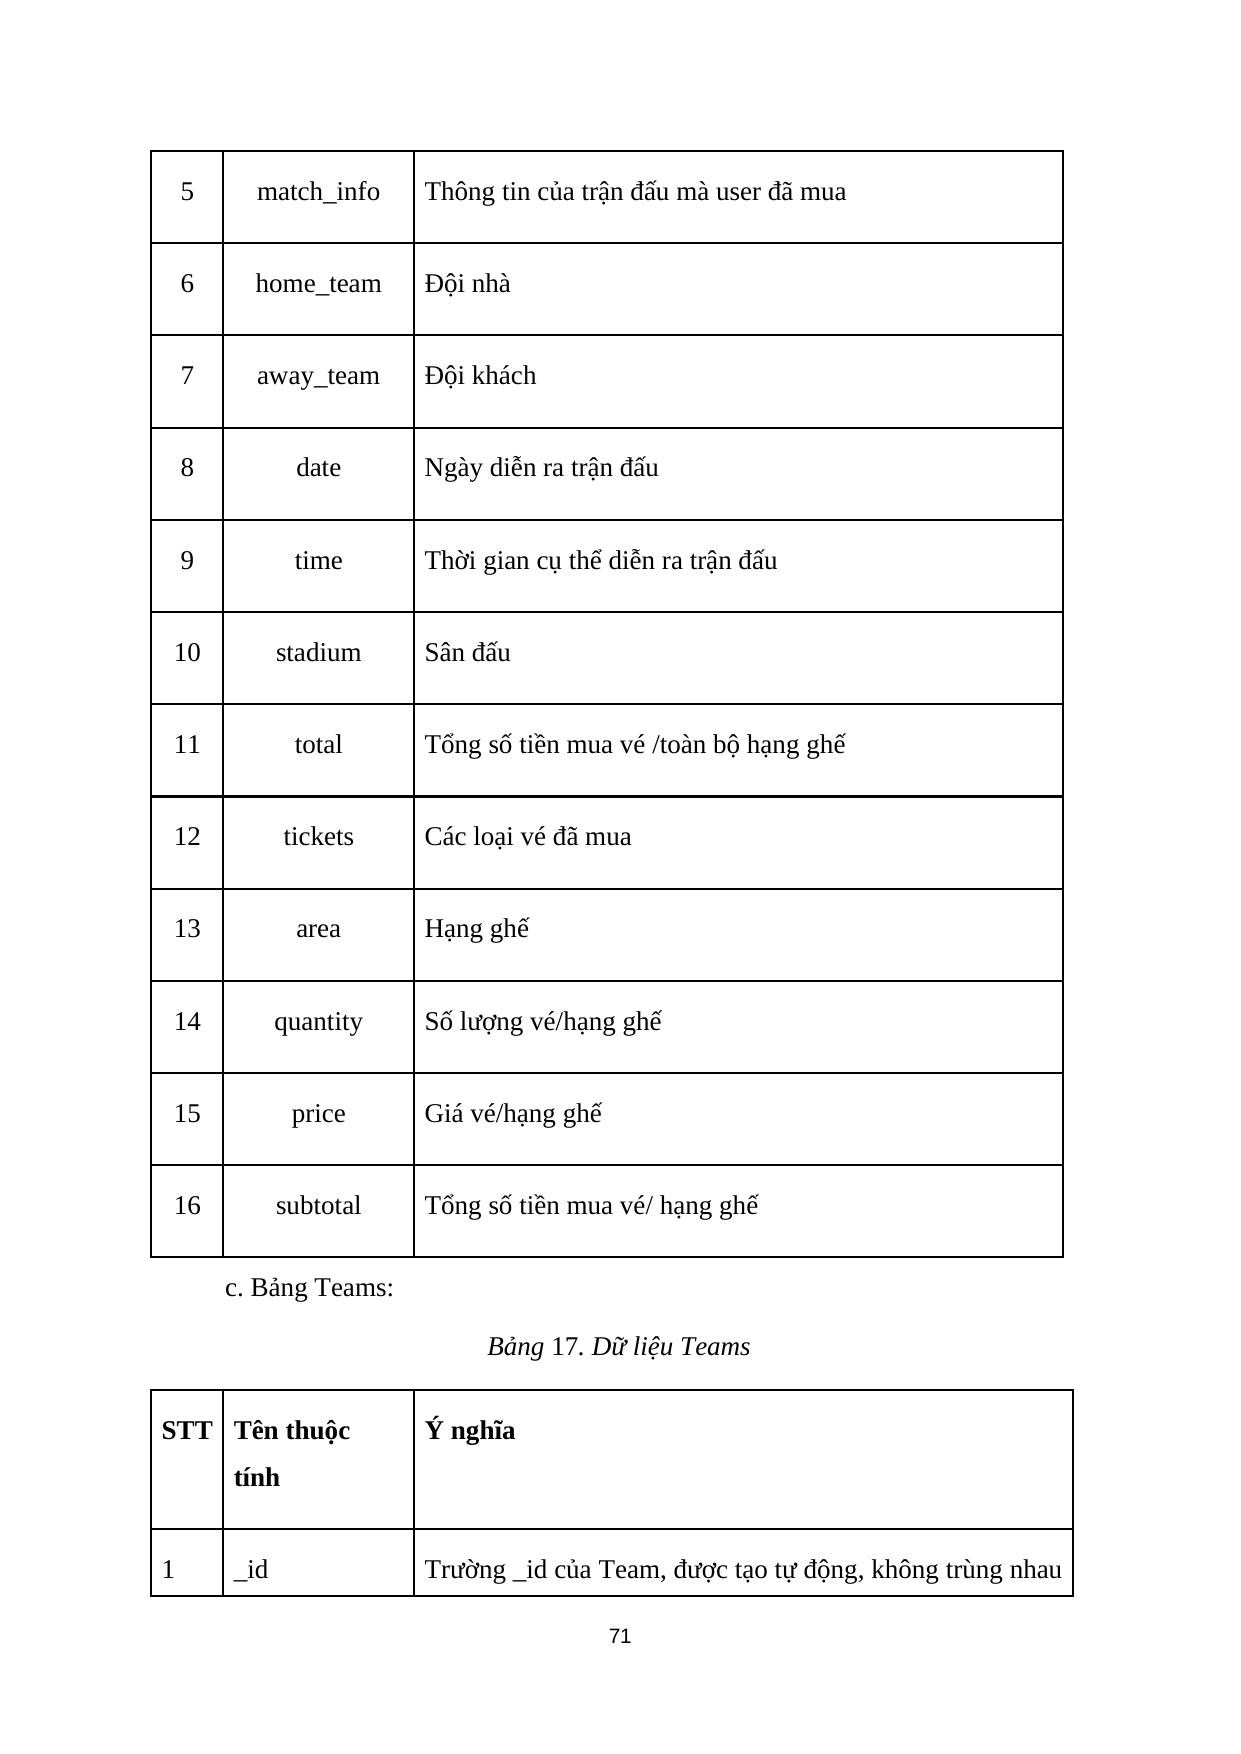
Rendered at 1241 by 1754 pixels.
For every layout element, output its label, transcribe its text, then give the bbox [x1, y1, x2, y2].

table_cell match_info [224, 152, 413, 242]
table_cell 1 [152, 1530, 222, 1594]
text c. Bảng Teams: [150, 1271, 1090, 1302]
table_cell time [224, 521, 413, 611]
table_cell Tổng số tiền mua vé/ hạng ghế [415, 1166, 1062, 1256]
table_cell Đội khách [415, 336, 1062, 427]
table_cell Hạng ghế [415, 890, 1062, 980]
table_cell 14 [152, 982, 222, 1072]
table_cell home_team [224, 244, 413, 334]
table_cell Sân đấu [415, 613, 1062, 703]
table_cell Tổng số tiền mua vé /toàn bộ hạng ghế [415, 705, 1062, 795]
table_cell 16 [152, 1166, 222, 1256]
table_cell Thời gian cụ thể diễn ra trận đấu [415, 521, 1062, 611]
table_cell _id [224, 1530, 413, 1594]
table_cell total [224, 705, 413, 795]
text Bảng 17. Dữ liệu Teams [150, 1330, 1090, 1361]
table_cell 7 [152, 336, 222, 427]
table_cell subtotal [224, 1166, 413, 1256]
table_cell stadium [224, 613, 413, 703]
table_cell away_team [224, 336, 413, 427]
table_cell date [224, 429, 413, 519]
table_cell tickets [224, 798, 413, 887]
table_cell Giá vé/hạng ghế [415, 1074, 1062, 1164]
table_cell price [224, 1074, 413, 1164]
table_cell Đội nhà [415, 244, 1062, 334]
table_cell 15 [152, 1074, 222, 1164]
table_cell 5 [152, 152, 222, 242]
table_cell Các loại vé đã mua [415, 798, 1062, 887]
table_cell 13 [152, 890, 222, 980]
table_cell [415, 1530, 1072, 1594]
table_cell quantity [224, 982, 413, 1072]
table_cell Thông tin của trận đấu mà user đã mua [415, 152, 1062, 242]
table_cell Ngày diễn ra trận đấu [415, 429, 1062, 519]
table_cell 12 [152, 798, 222, 887]
table_cell area [224, 890, 413, 980]
table_cell 11 [152, 705, 222, 795]
table_header Ý nghĩa [415, 1391, 1072, 1528]
table_header Tên thuộc tính [224, 1391, 413, 1528]
table_cell Số lượng vé/hạng ghế [415, 982, 1062, 1072]
table_cell 6 [152, 244, 222, 334]
table_cell 8 [152, 429, 222, 519]
table_cell 9 [152, 521, 222, 611]
table_header STT [152, 1391, 222, 1528]
table_cell 10 [152, 613, 222, 703]
